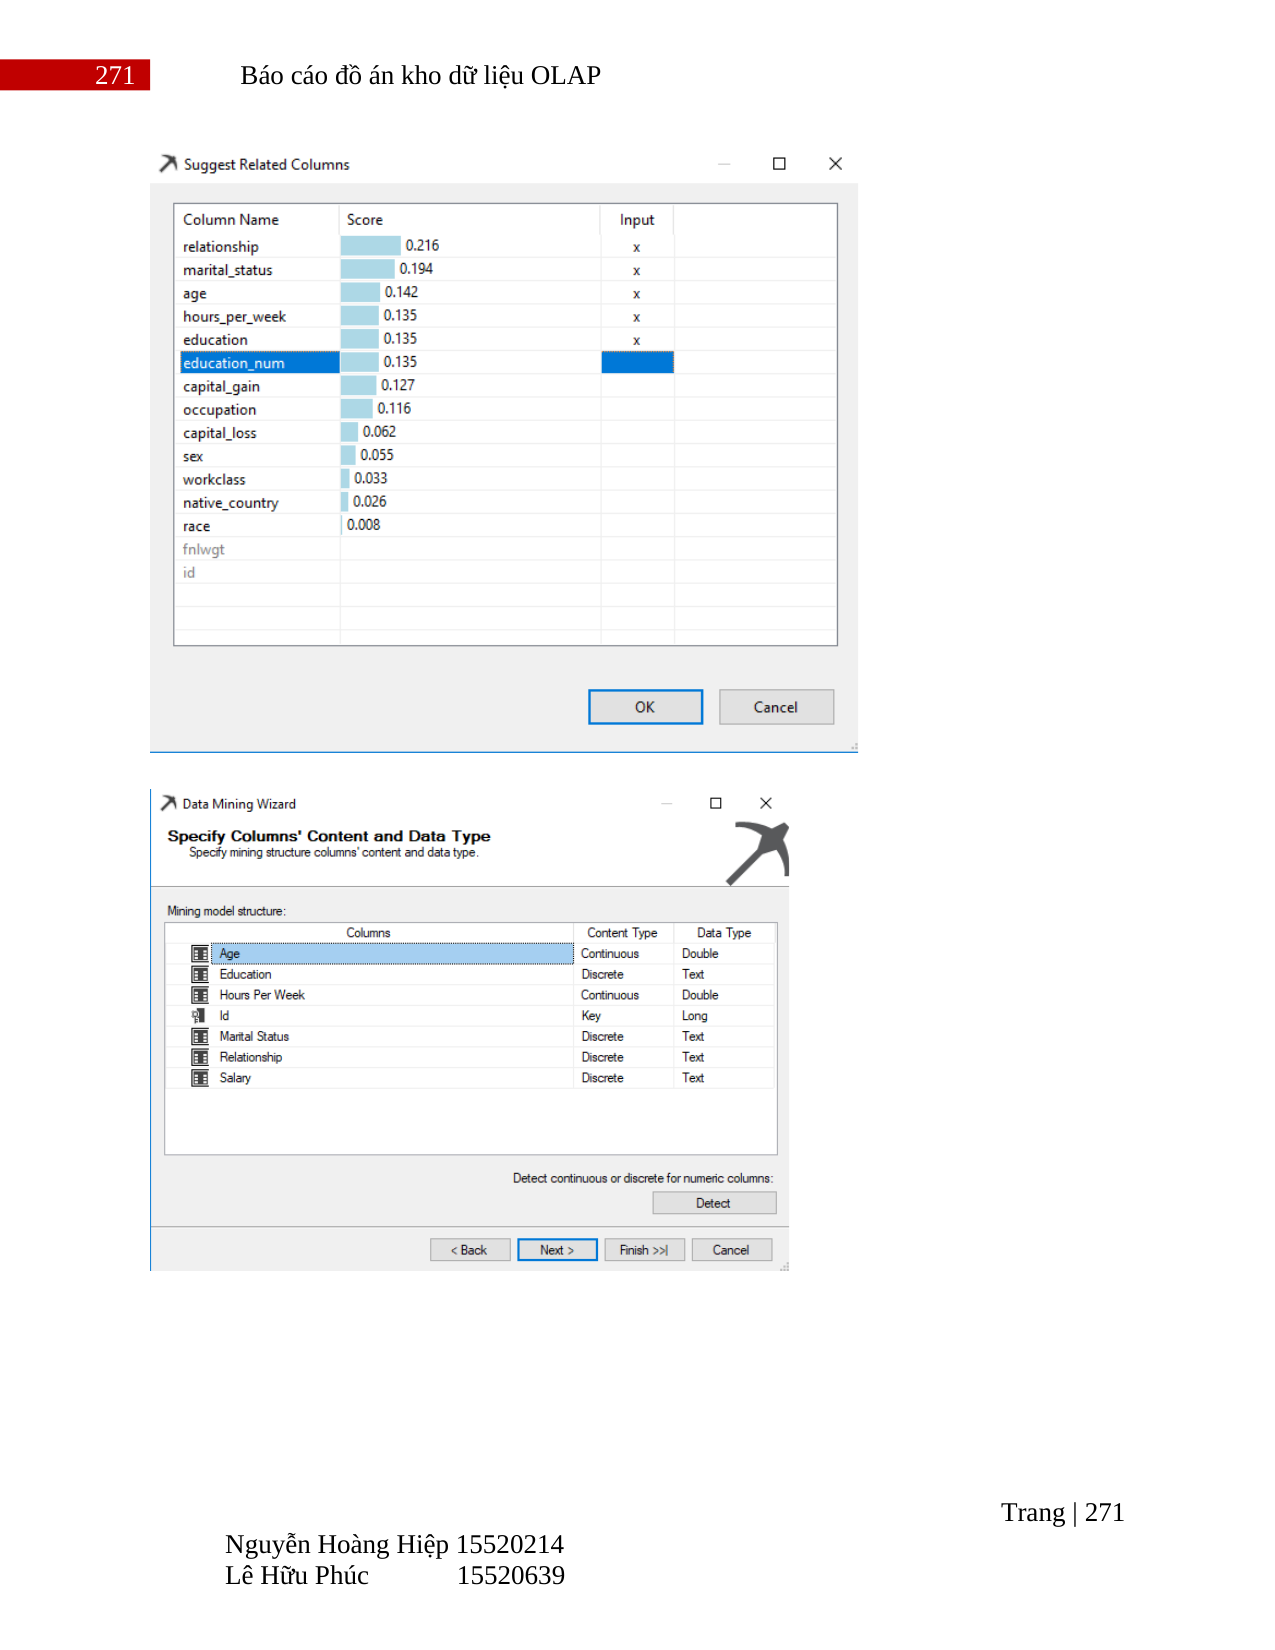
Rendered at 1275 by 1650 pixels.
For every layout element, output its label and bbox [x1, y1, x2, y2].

picture [150, 789, 790, 1271]
picture [150, 150, 859, 753]
